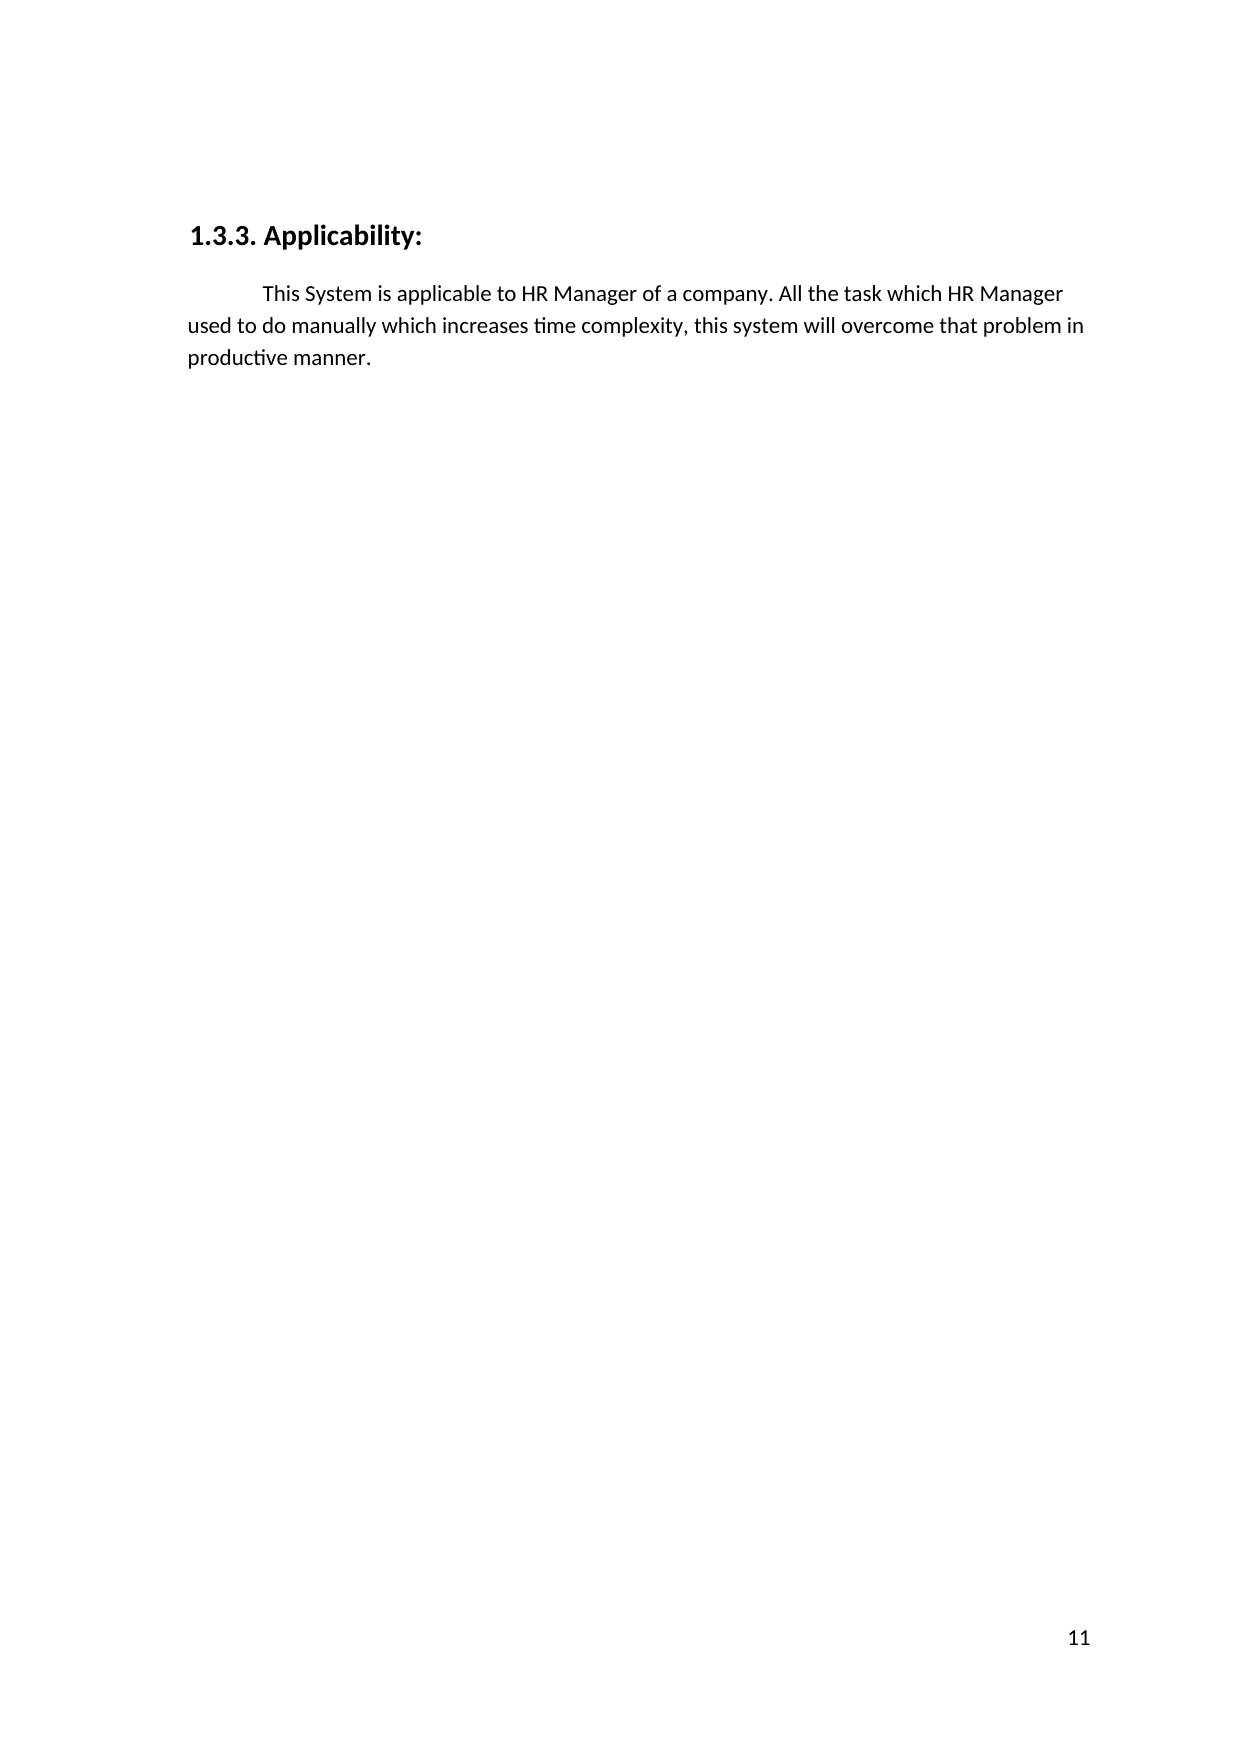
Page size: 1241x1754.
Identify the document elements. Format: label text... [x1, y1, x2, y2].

text This System is applicable to HR Manager of a company. All the task which HR Manager used to do manually which increases time complexity, this system will overcome that problem in productive manner. [187, 279, 1090, 371]
text 1.3.3. Applicability: [150, 217, 1090, 253]
